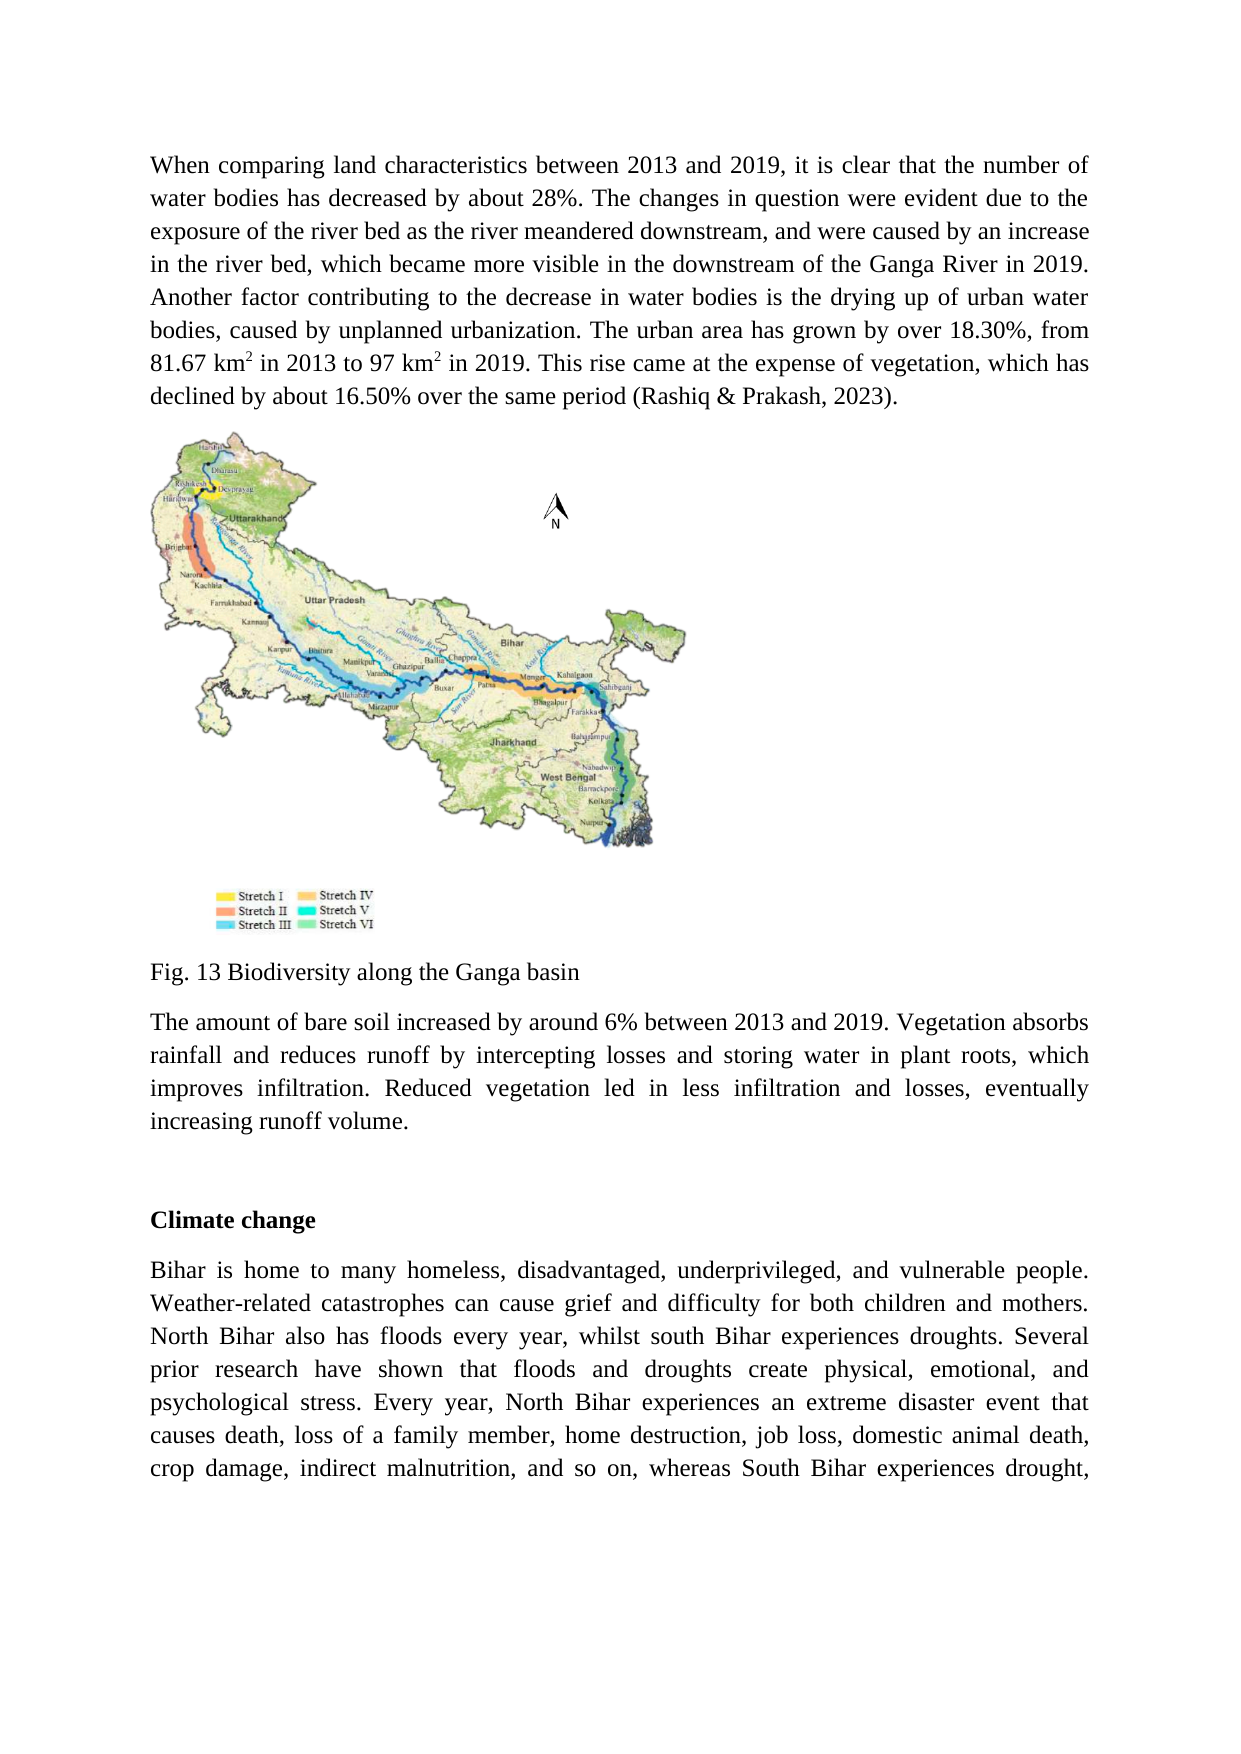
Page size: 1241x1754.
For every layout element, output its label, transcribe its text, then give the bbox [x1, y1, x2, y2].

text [150, 1255, 1090, 1482]
text The amount of bare soil increased by around 6% between 2013 and 2019. Vegetation absorbs rainfall and reduces runoff by intercepting losses and storing water in plant roots, which improves infiltration. Reduced vegetation led in less infiltration and losses, eventually increasing runoff volume. [150, 1007, 1090, 1134]
picture [150, 430, 688, 937]
text Climate change [150, 1205, 1090, 1234]
text When comparing land characteristics between 2013 and 2019, it is clear that the number of water bodies has decreased by about 28%. The changes in question were evident due to the exposure of the river bed as the river meandered downstream, and were caused by an increase in the river bed, which became more visible in the downstream of the Ganga River in 2019. Another factor contributing to the decrease in water bodies is the drying up of urban water bodies, caused by unplanned urbanization. The urban area has grown by over 18.30%, from 81.67 km2 in 2013 to 97 km2 in 2019. This rise came at the expense of vegetation, which has declined by about 16.50% over the same period (Rashiq & Prakash, 2023). [150, 150, 1090, 410]
text Fig. 13 Biodiversity along the Ganga basin [150, 957, 1090, 986]
